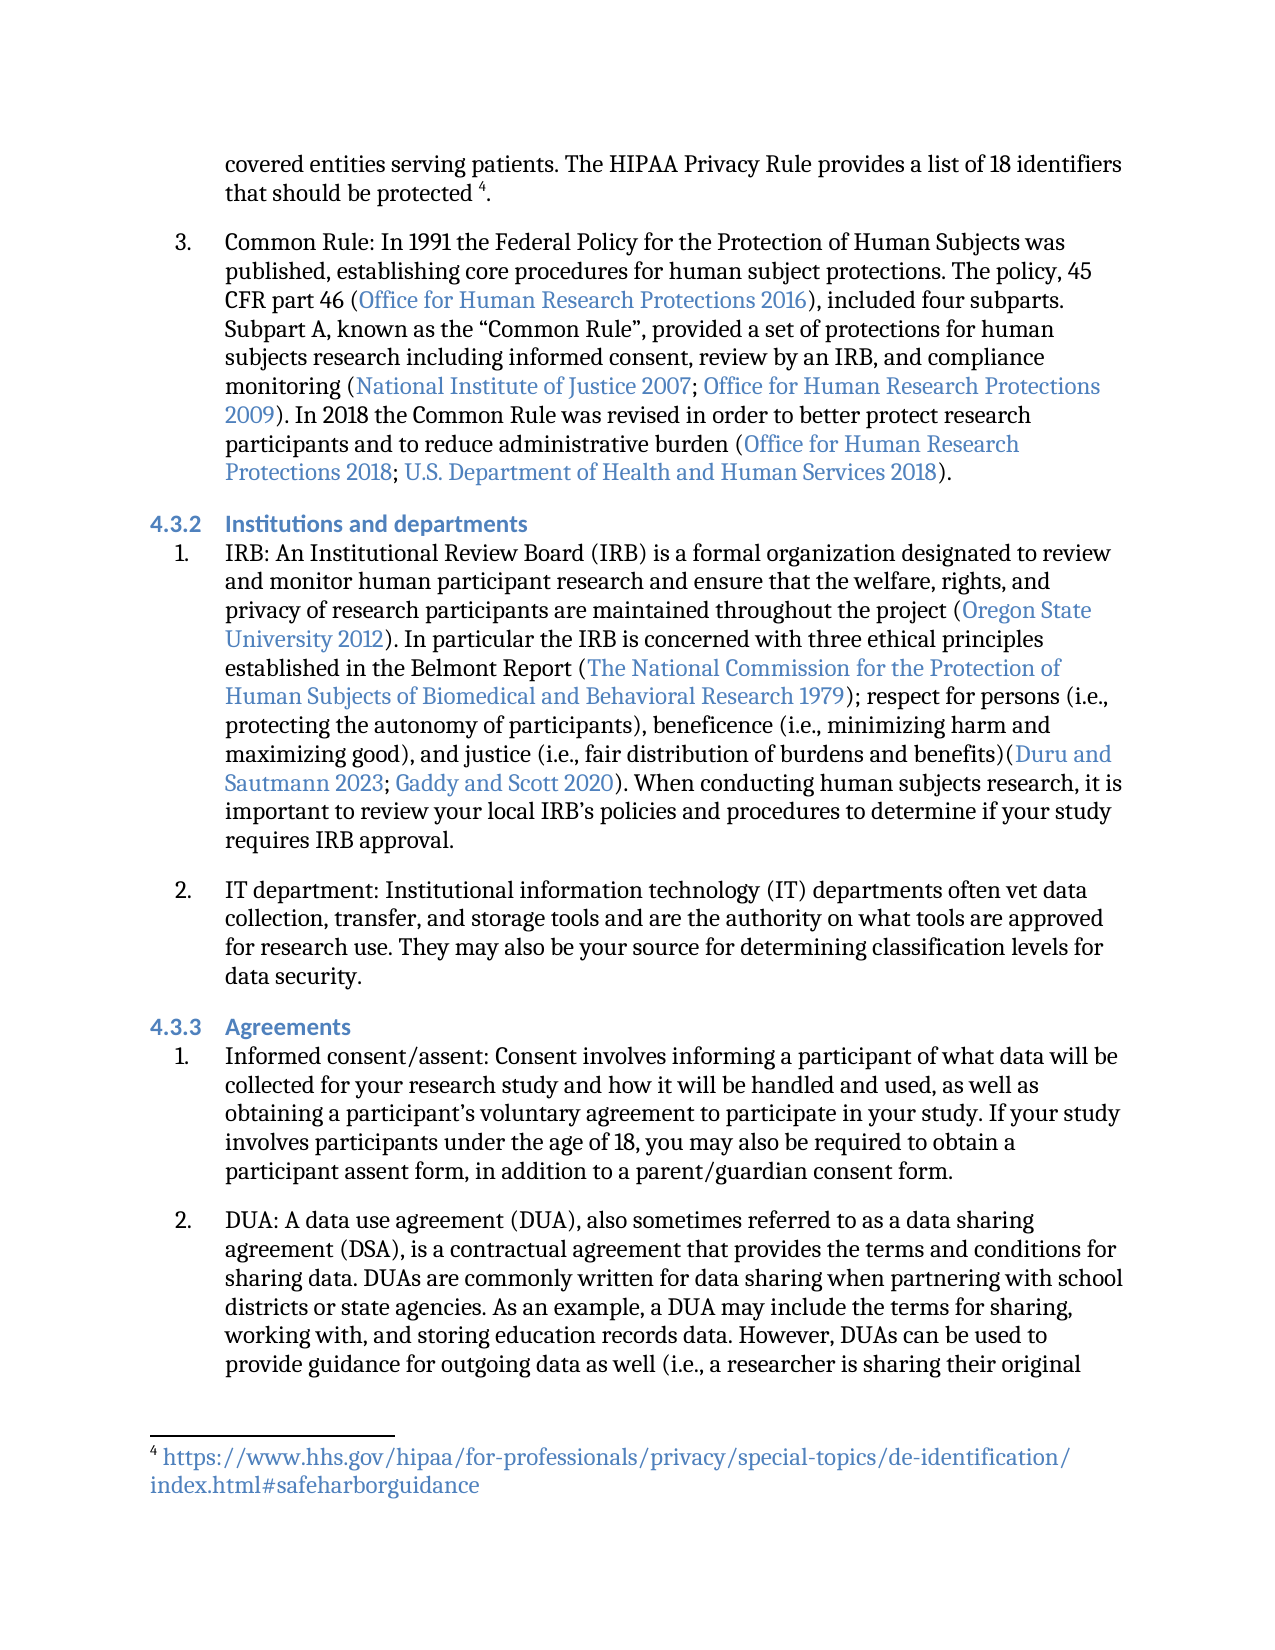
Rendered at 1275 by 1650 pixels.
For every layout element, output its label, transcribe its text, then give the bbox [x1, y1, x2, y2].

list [175, 1206, 1125, 1379]
subtitle 4.3.3 Agreements [150, 1011, 1125, 1042]
list Common Rule: In 1991 the Federal Policy for the Protection of Human Subjects was published, establishing core procedures for human subject protections. The policy, 45 CFR part 46 (Office for Human Research Protections 2016), included four subparts. Subpart A, known as the “Common Rule”, provided a set of protections for human subjects research including informed consent, review by an IRB, and compliance monitoring (National Institute of Justice 2007; Office for Human Research Protections 2009). In 2018 the Common Rule was revised in order to better protect research participants and to reduce administrative burden (Office for Human Research Protections 2018; U.S. Department of Health and Human Services 2018). [175, 228, 1125, 487]
list IT department: Institutional information technology (IT) departments often vet data collection, transfer, and storage tools and are the authority on what tools are approved for research use. They may also be your source for determining classification levels for data security. [175, 876, 1125, 991]
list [175, 150, 1125, 207]
list IRB: An Institutional Review Board (IRB) is a formal organization designated to review and monitor human participant research and ensure that the welfare, rights, and privacy of research participants are maintained throughout the project (Oregon State University 2012). In particular the IRB is concerned with three ethical principles established in the Belmont Report (The National Commission for the Protection of Human Subjects of Biomedical and Behavioral Research 1979); respect for persons (i.e., protecting the autonomy of participants), beneficence (i.e., minimizing harm and maximizing good), and justice (i.e., fair distribution of burdens and benefits)(Duru and Sautmann 2023; Gaddy and Scott 2020). When conducting human subjects research, it is important to review your local IRB’s policies and procedures to determine if your study requires IRB approval. [175, 538, 1125, 855]
subtitle 4.3.2 Institutions and departments [150, 508, 1125, 538]
list Informed consent/assent: Consent involves informing a participant of what data will be collected for your research study and how it will be handled and used, as well as obtaining a participant’s voluntary agreement to participate in your study. If your study involves participants under the age of 18, you may also be required to obtain a participant assent form, in addition to a parent/guardian consent form. [175, 1042, 1125, 1186]
